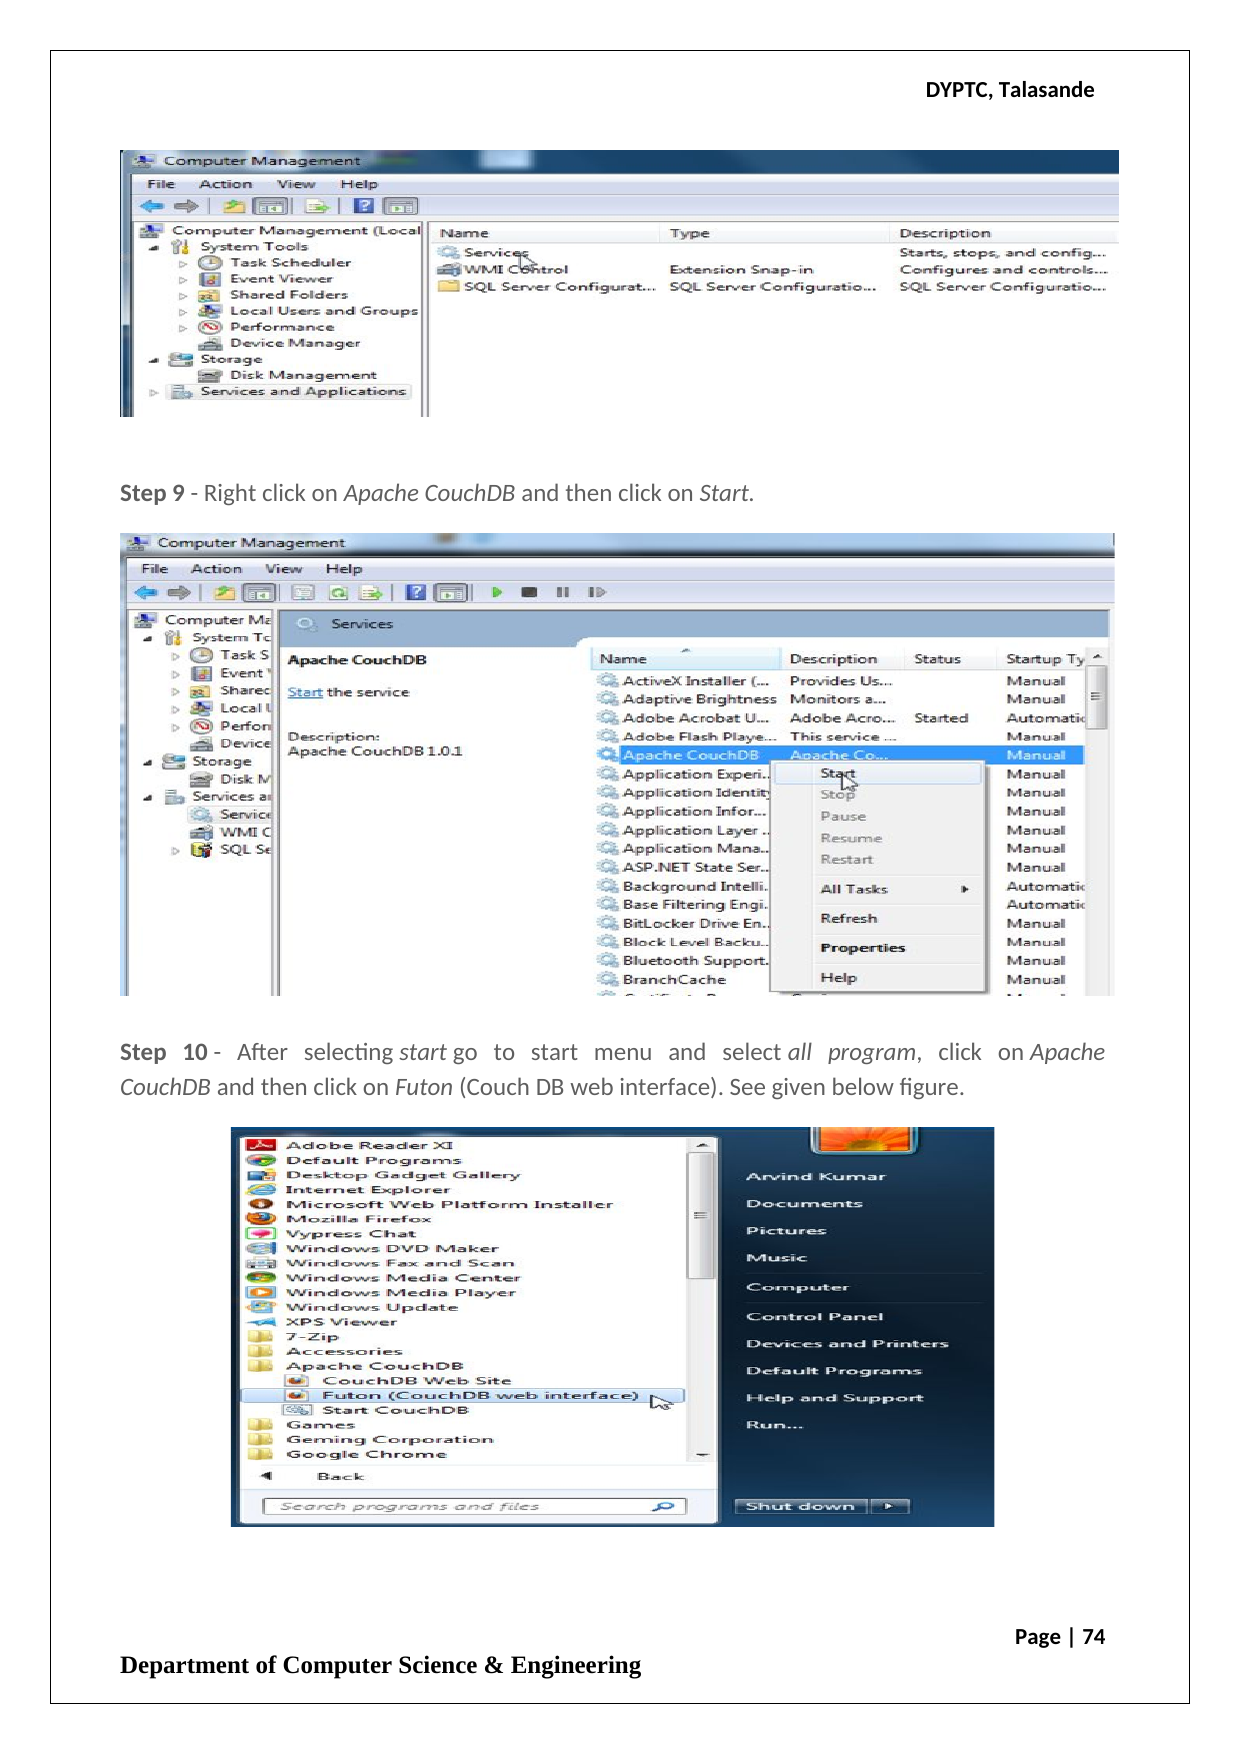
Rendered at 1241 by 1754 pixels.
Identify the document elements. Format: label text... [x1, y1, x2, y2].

picture [120, 533, 1115, 997]
picture [230, 1127, 995, 1527]
picture [120, 150, 1119, 418]
text Step 9 - Right click on Apache CouchDB and then click on Start. [120, 442, 1105, 508]
text Step 10 - After selecting start go to start menu and select all program, click on Apache CouchDB and then click on Futon (Couch DB web interface). See given below figure. [120, 997, 1105, 1102]
